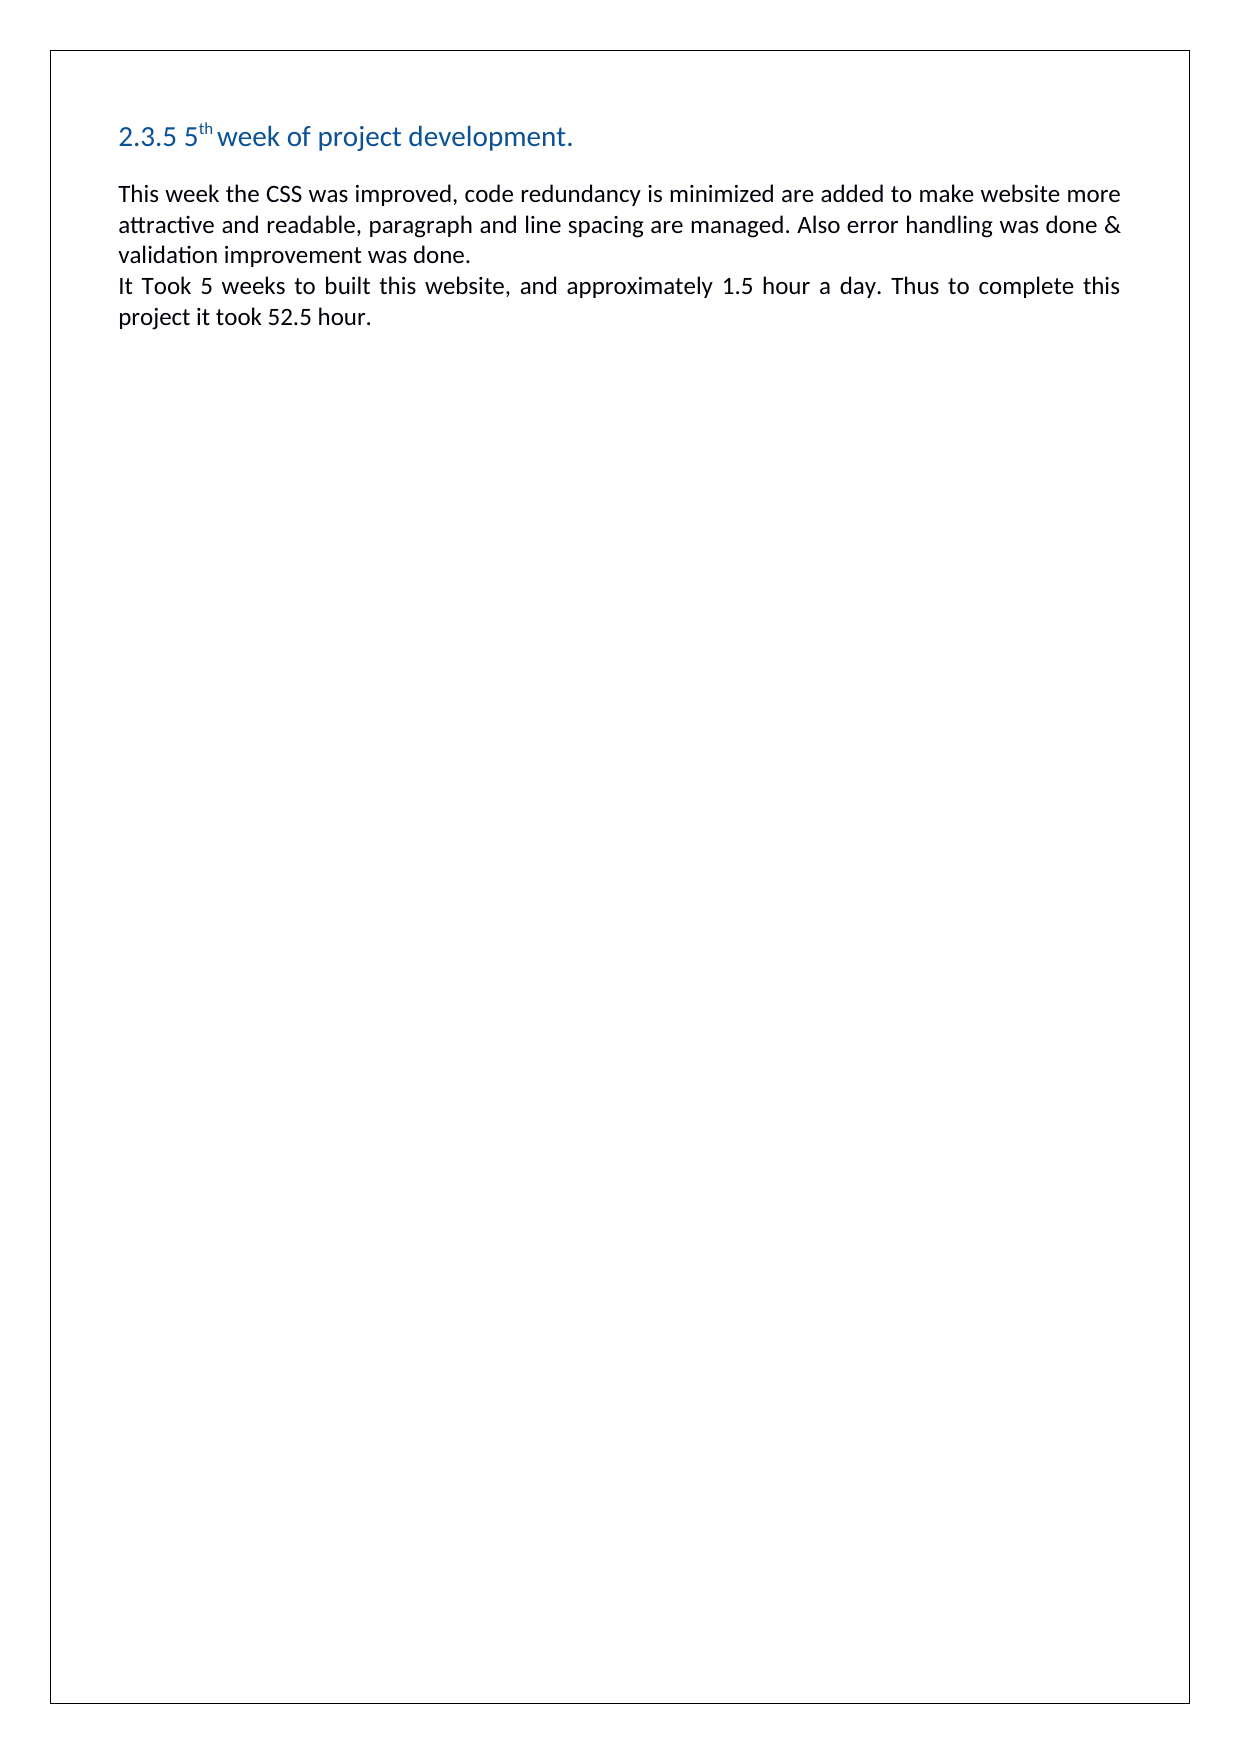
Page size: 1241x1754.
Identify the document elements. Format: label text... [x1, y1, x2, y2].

text It Took 5 weeks to built this website, and approximately 1.5 hour a day. Thus to complete this project it took 52.5 hour. [118, 270, 1122, 331]
text 2.3.5 5th week of project development. [118, 118, 1122, 154]
text This week the CSS was improved, code redundancy is minimized are added to make website more attractive and readable, paragraph and line spacing are managed. Also error handling was done & validation improvement was done. [118, 179, 1122, 270]
